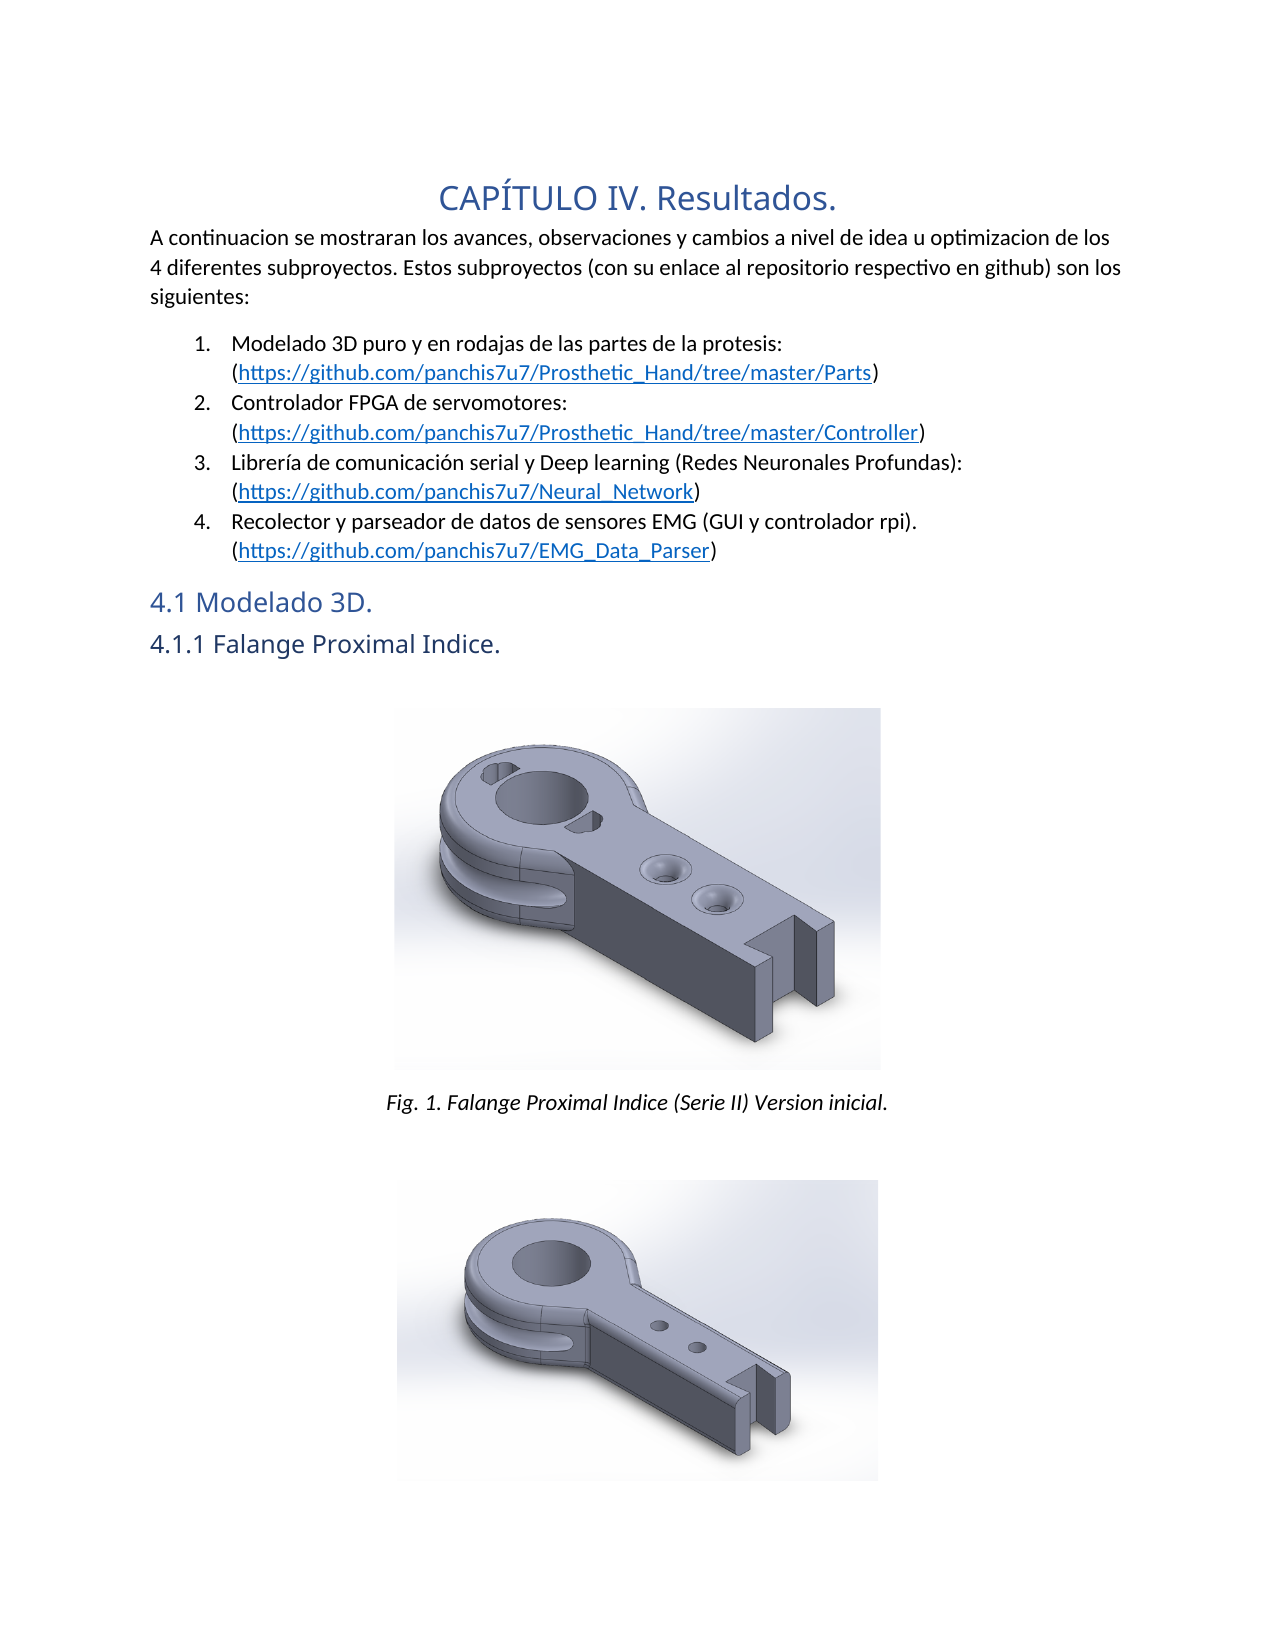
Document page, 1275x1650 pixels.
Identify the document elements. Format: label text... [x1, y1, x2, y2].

subtitle 4.1.1 Falange Proximal Indice. [150, 626, 1125, 660]
picture [394, 708, 881, 1070]
picture [397, 1180, 879, 1481]
subtitle CAPÍTULO IV. Resultados. [150, 175, 1125, 220]
list Modelado 3D puro y en rodajas de las partes de la protesis: (https://github.com/panchis7u7/Prosthetic_Hand/tree/master/Parts) [193, 329, 1125, 387]
text A continuacion se mostraran los avances, observaciones y cambios a nivel de idea u optimizacion de los 4 diferentes subproyectos. Estos subproyectos (con su enlace al repositorio respectivo en github) son los siguientes: [150, 223, 1125, 311]
list Controlador FPGA de servomotores: (https://github.com/panchis7u7/Prosthetic_Hand/tree/master/Controller) [193, 388, 1125, 446]
subtitle 4.1 Modelado 3D. [150, 583, 1125, 620]
list Librería de comunicación serial y Deep learning (Redes Neuronales Profundas): (https://github.com/panchis7u7/Neural_Network) [193, 448, 1125, 505]
list Recolector y parseador de datos de sensores EMG (GUI y controlador rpi). (https://github.com/panchis7u7/EMG_Data_Parser) [193, 507, 1125, 565]
text Fig. 1. Falange Proximal Indice (Serie II) Version inicial. [150, 1088, 1125, 1116]
